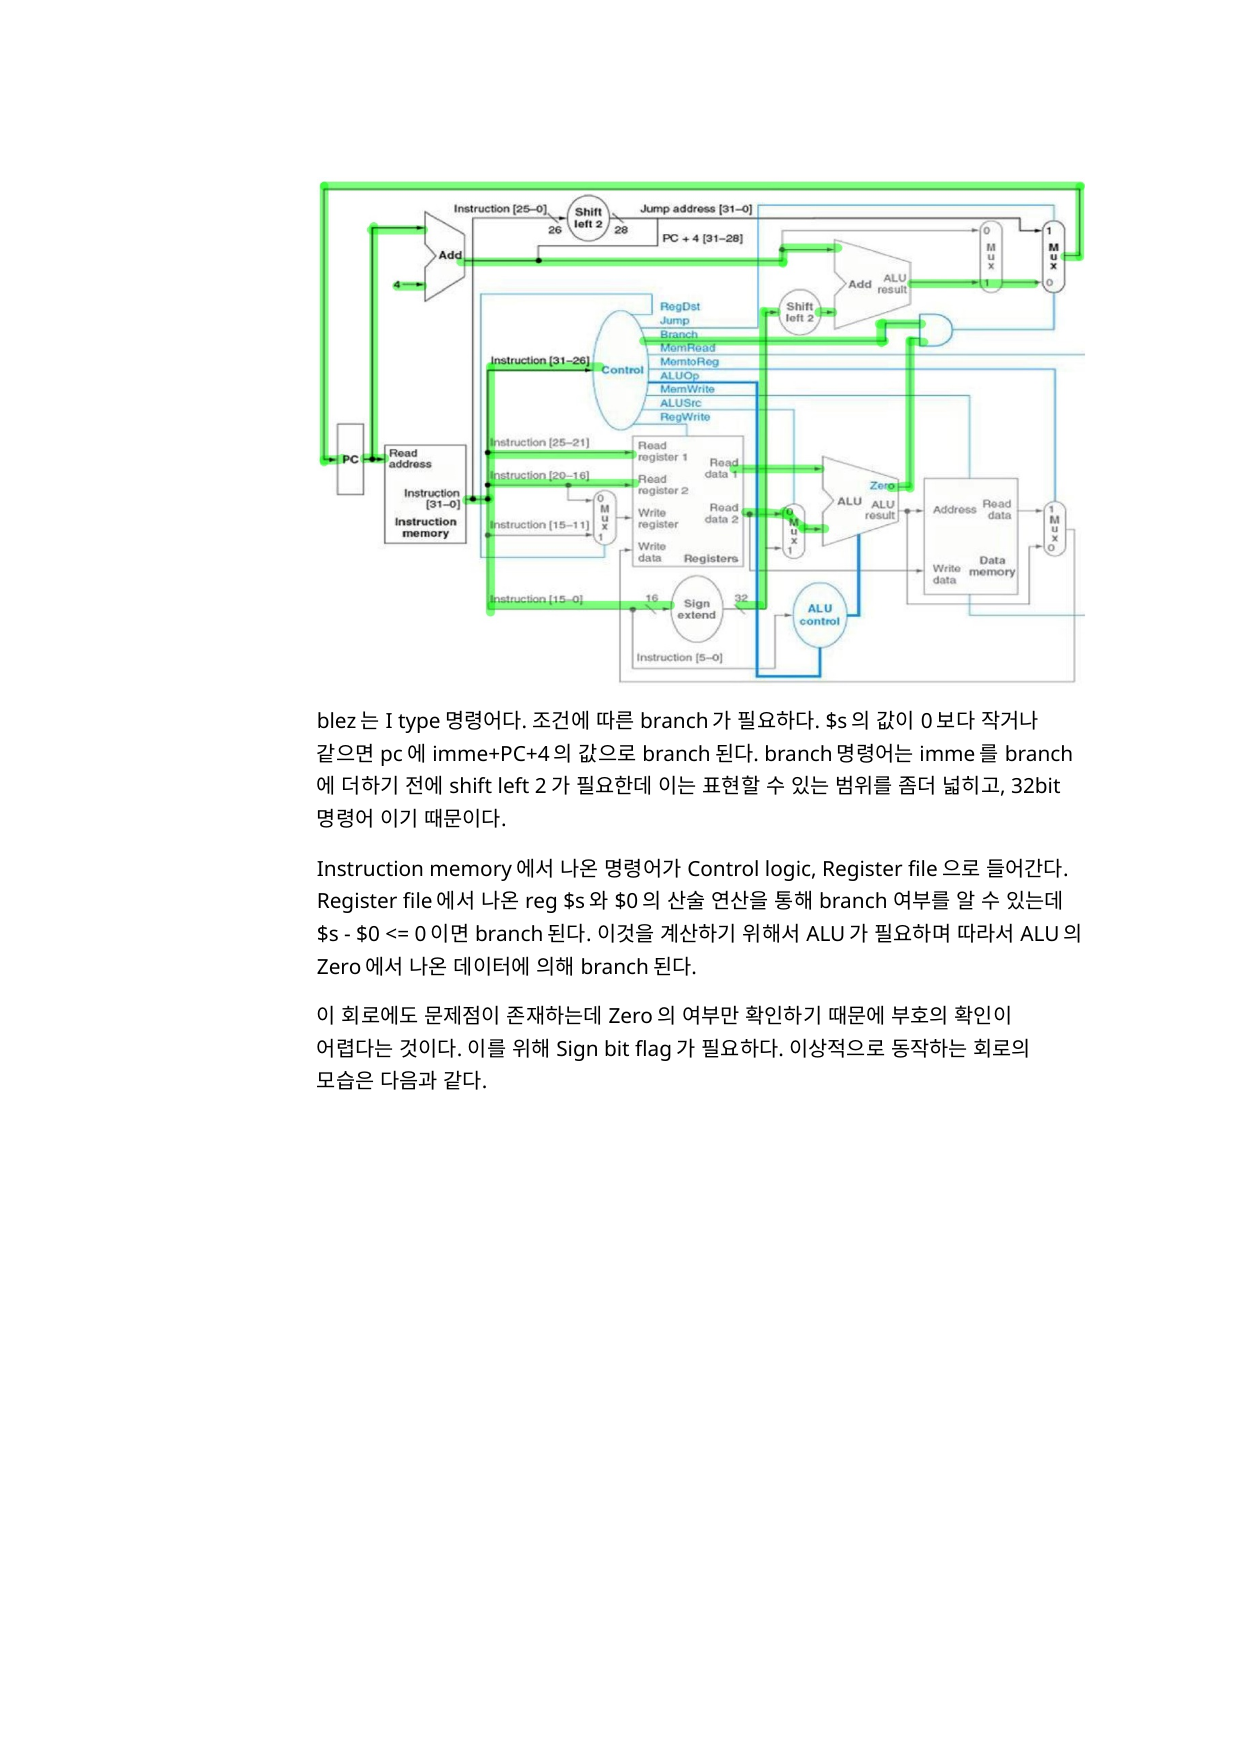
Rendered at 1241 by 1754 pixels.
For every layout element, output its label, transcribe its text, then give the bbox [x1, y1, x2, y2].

list 이 회로에도 문제점이 존재하는데 Zero의 여부만 확인하기 때문에 부호의 확인이 어렵다는 것이다. 이를 위해 Sign bit flag가 필요하다. 이상적으로 동작하는 회로의 모습은 다음과 같다. [317, 999, 1090, 1095]
list Instruction memory에서 나온 명령어가 Control logic, Register file으로 들어간다. Register file에서 나온 reg $s와 $0의 산술 연산을 통해 branch 여부를 알 수 있는데 $s - $0 <= 0이면 branch된다. 이것을 계산하기 위해서 ALU가 필요하며 따라서 ALU의 Zero에서 나온 데이터에 의해 branch된다. [317, 852, 1090, 980]
picture [316, 177, 1085, 686]
list blez는 I type명령어다. 조건에 따른 branch가 필요하다. $s의 값이 0보다 작거나 같으면 pc에 imme+PC+4의 값으로 branch된다. branch명령어는 imme를 branch에 더하기 전에 shift left 2가 필요한데 이는 표현할 수 있는 범위를 좀더 넓히고, 32bit명령어 이기 때문이다. [317, 704, 1090, 833]
